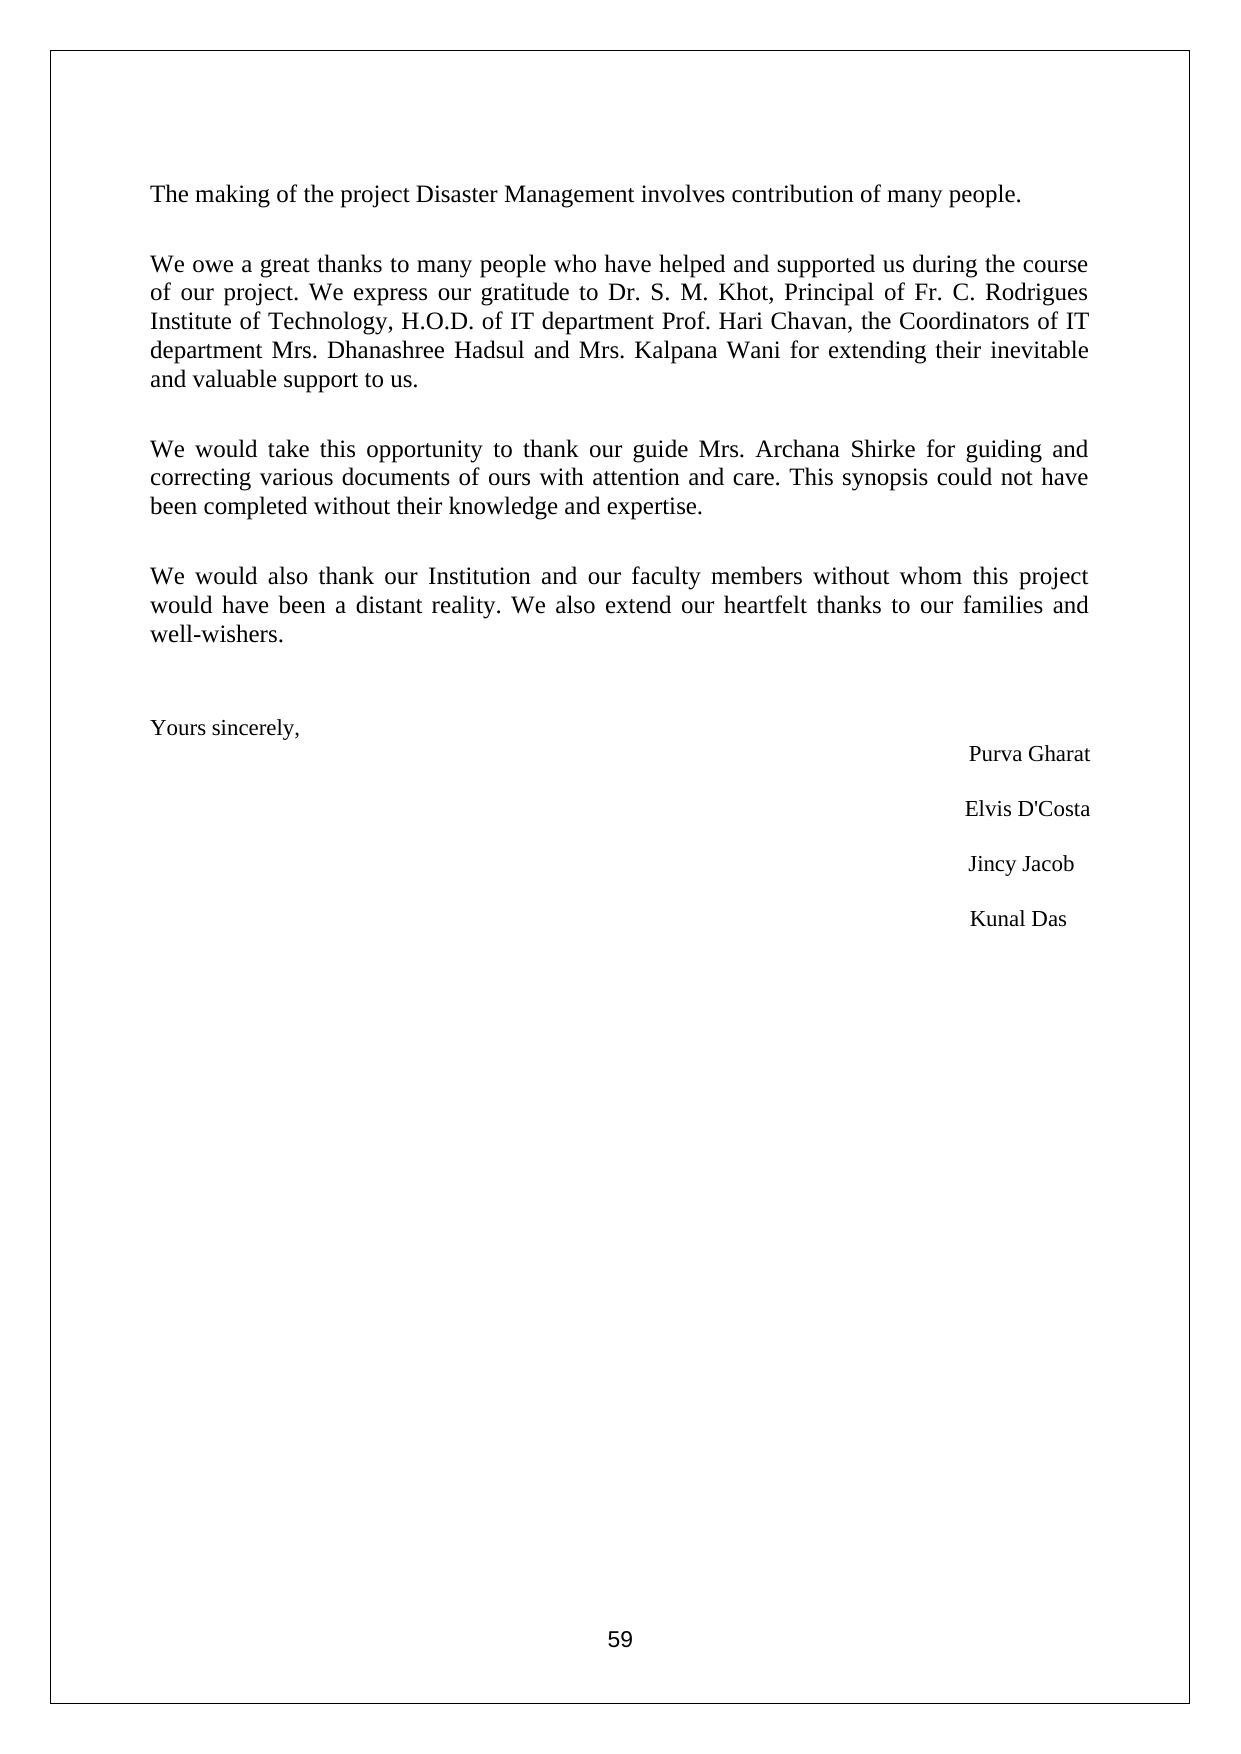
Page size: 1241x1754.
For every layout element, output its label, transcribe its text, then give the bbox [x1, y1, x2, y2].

text We would also thank our Institution and our faculty members without whom this project would have been a distant reality. We also extend our heartfelt thanks to our families and well-wishers. [150, 561, 1090, 647]
text Kunal Das [150, 905, 1090, 932]
text We owe a great thanks to many people who have helped and supported us during the course of our project. We express our gratitude to Dr. S. M. Khot, Principal of Fr. C. Rodrigues Institute of Technology, H.O.D. of IT department Prof. Hari Chavan, the Coordinators of IT department Mrs. Dhanashree Hadsul and Mrs. Kalpana Wani for extending their inevitable and valuable support to us. [150, 249, 1090, 392]
text Elvis D'Costa [150, 795, 1090, 822]
text Yours sincerely, [150, 714, 1090, 740]
text The making of the project Disaster Management involves contribution of many people. [150, 179, 1090, 207]
text Purva Gharat [150, 740, 1090, 766]
text We would take this opportunity to thank our guide Mrs. Archana Shirke for guiding and correcting various documents of ours with attention and care. This synopsis could not have been completed without their knowledge and expertise. [150, 434, 1090, 520]
text Jincy Jacob [150, 850, 1090, 877]
